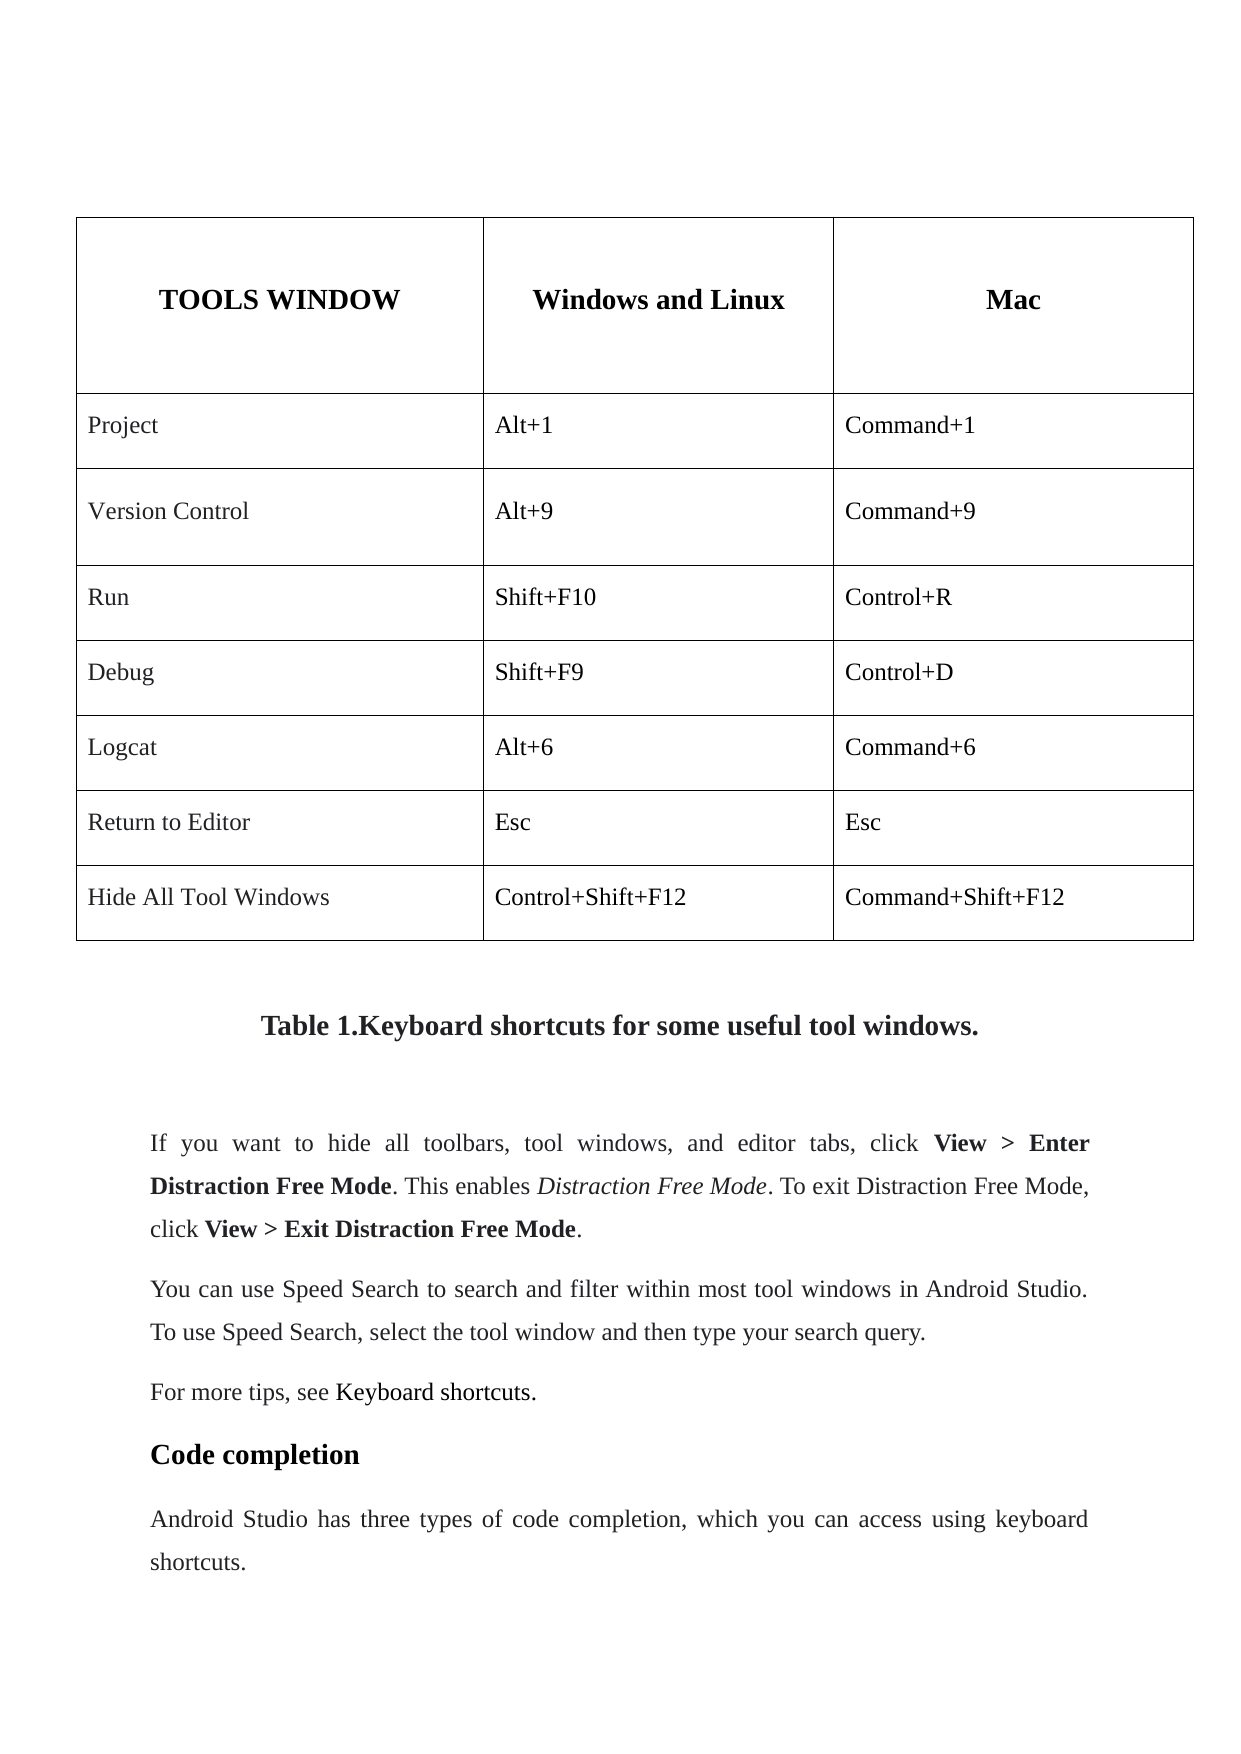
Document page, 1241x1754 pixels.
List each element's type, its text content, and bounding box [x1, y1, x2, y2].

table_cell Command+Shift+F12 [834, 866, 1193, 940]
table_cell Esc [834, 791, 1193, 865]
text You can use Speed Search to search and filter within most tool windows in Android Studio. To use Speed Search, select the tool window and then type your search query. [150, 1274, 1090, 1346]
table_cell Command+1 [834, 394, 1193, 468]
table_cell Control+Shift+F12 [484, 866, 833, 940]
table_cell Esc [484, 791, 833, 865]
table_cell Logcat [77, 716, 483, 790]
text Code completion [150, 1437, 1090, 1470]
text For more tips, see Keyboard shortcuts. [150, 1377, 1090, 1406]
table_header Windows and Linux [484, 218, 833, 393]
table_cell Debug [77, 641, 483, 715]
table_cell Run [77, 566, 483, 640]
table_cell Shift+F10 [484, 566, 833, 640]
table_cell Alt+1 [484, 394, 833, 468]
text Android Studio has three types of code completion, which you can access using keyboard shortcuts. [150, 1504, 1090, 1576]
table_cell Command+9 [834, 469, 1193, 565]
table_cell Alt+9 [484, 469, 833, 565]
table_cell Return to Editor [77, 791, 483, 865]
table_cell Control+R [834, 566, 1193, 640]
table_cell Project [77, 394, 483, 468]
text Table 1.Keyboard shortcuts for some useful tool windows. [150, 1008, 1090, 1042]
table_cell Control+D [834, 641, 1193, 715]
table_cell Alt+6 [484, 716, 833, 790]
table_cell Shift+F9 [484, 641, 833, 715]
table_header TOOLS WINDOW [77, 218, 483, 393]
text If you want to hide all toolbars, tool windows, and editor tabs, click View > Enter Distraction Free Mode. This enables Distraction Free Mode. To exit Distraction Free Mode, click View > Exit Distraction Free Mode. [150, 1128, 1090, 1243]
table_cell Command+6 [834, 716, 1193, 790]
table_cell Hide All Tool Windows [77, 866, 483, 940]
table_cell Version Control [77, 469, 483, 565]
table_header Mac [834, 218, 1193, 393]
